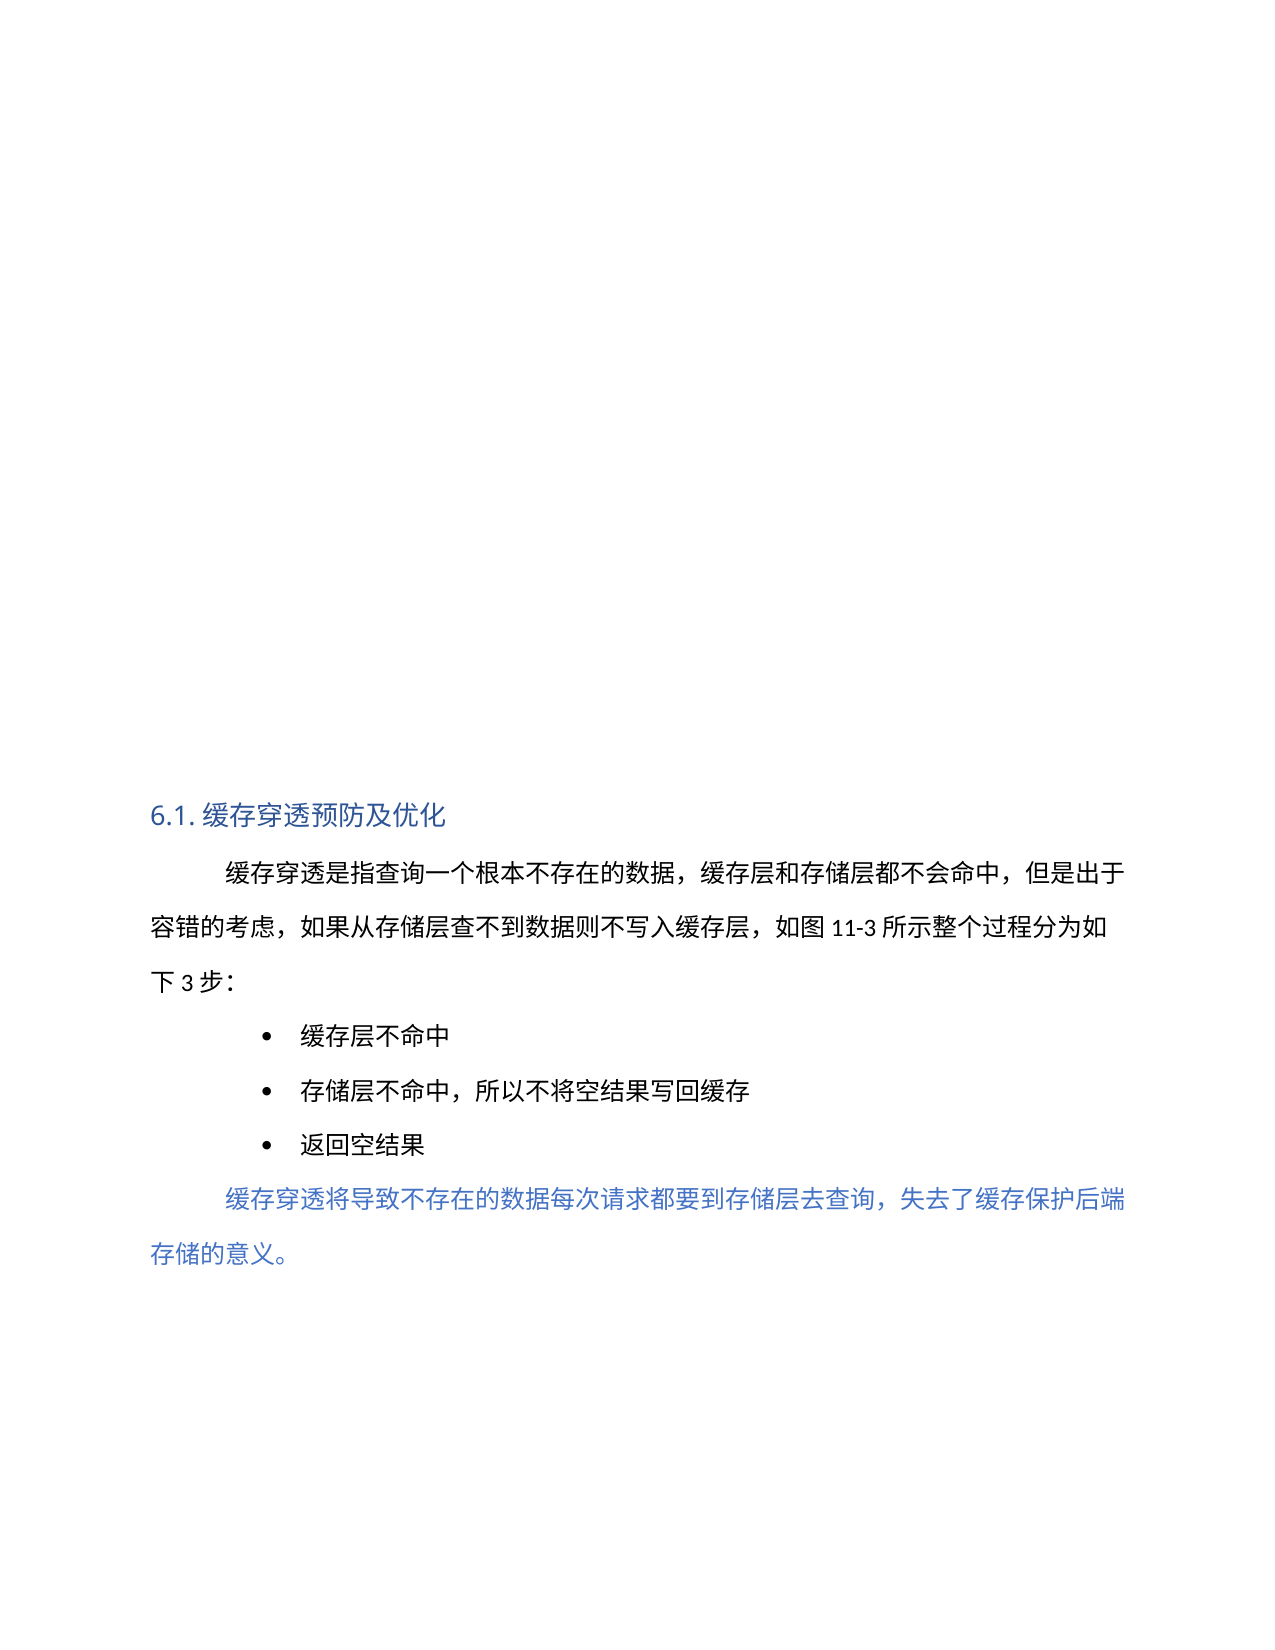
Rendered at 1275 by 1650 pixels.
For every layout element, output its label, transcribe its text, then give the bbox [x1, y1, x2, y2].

list 返回空结果 [262, 1125, 1125, 1162]
text 缓存穿透是指查询一个根本不存在的数据，缓存层和存储层都不会命中，但是出于容错的考虑，如果从存储层查不到数据则不写入缓存层，如图 11-3 所示整个过程分为如下 3 步： [150, 853, 1125, 998]
text 缓存穿透将导致不存在的数据每次请求都要到存储层去查询，失去了缓存保护后端存储的意义。 [150, 1180, 1125, 1270]
list 缓存层不命中 [262, 1017, 1125, 1053]
list 存储层不命中，所以不将空结果写回缓存 [262, 1071, 1125, 1107]
subtitle 6.1. 缓存穿透预防及优化 [150, 794, 1125, 834]
